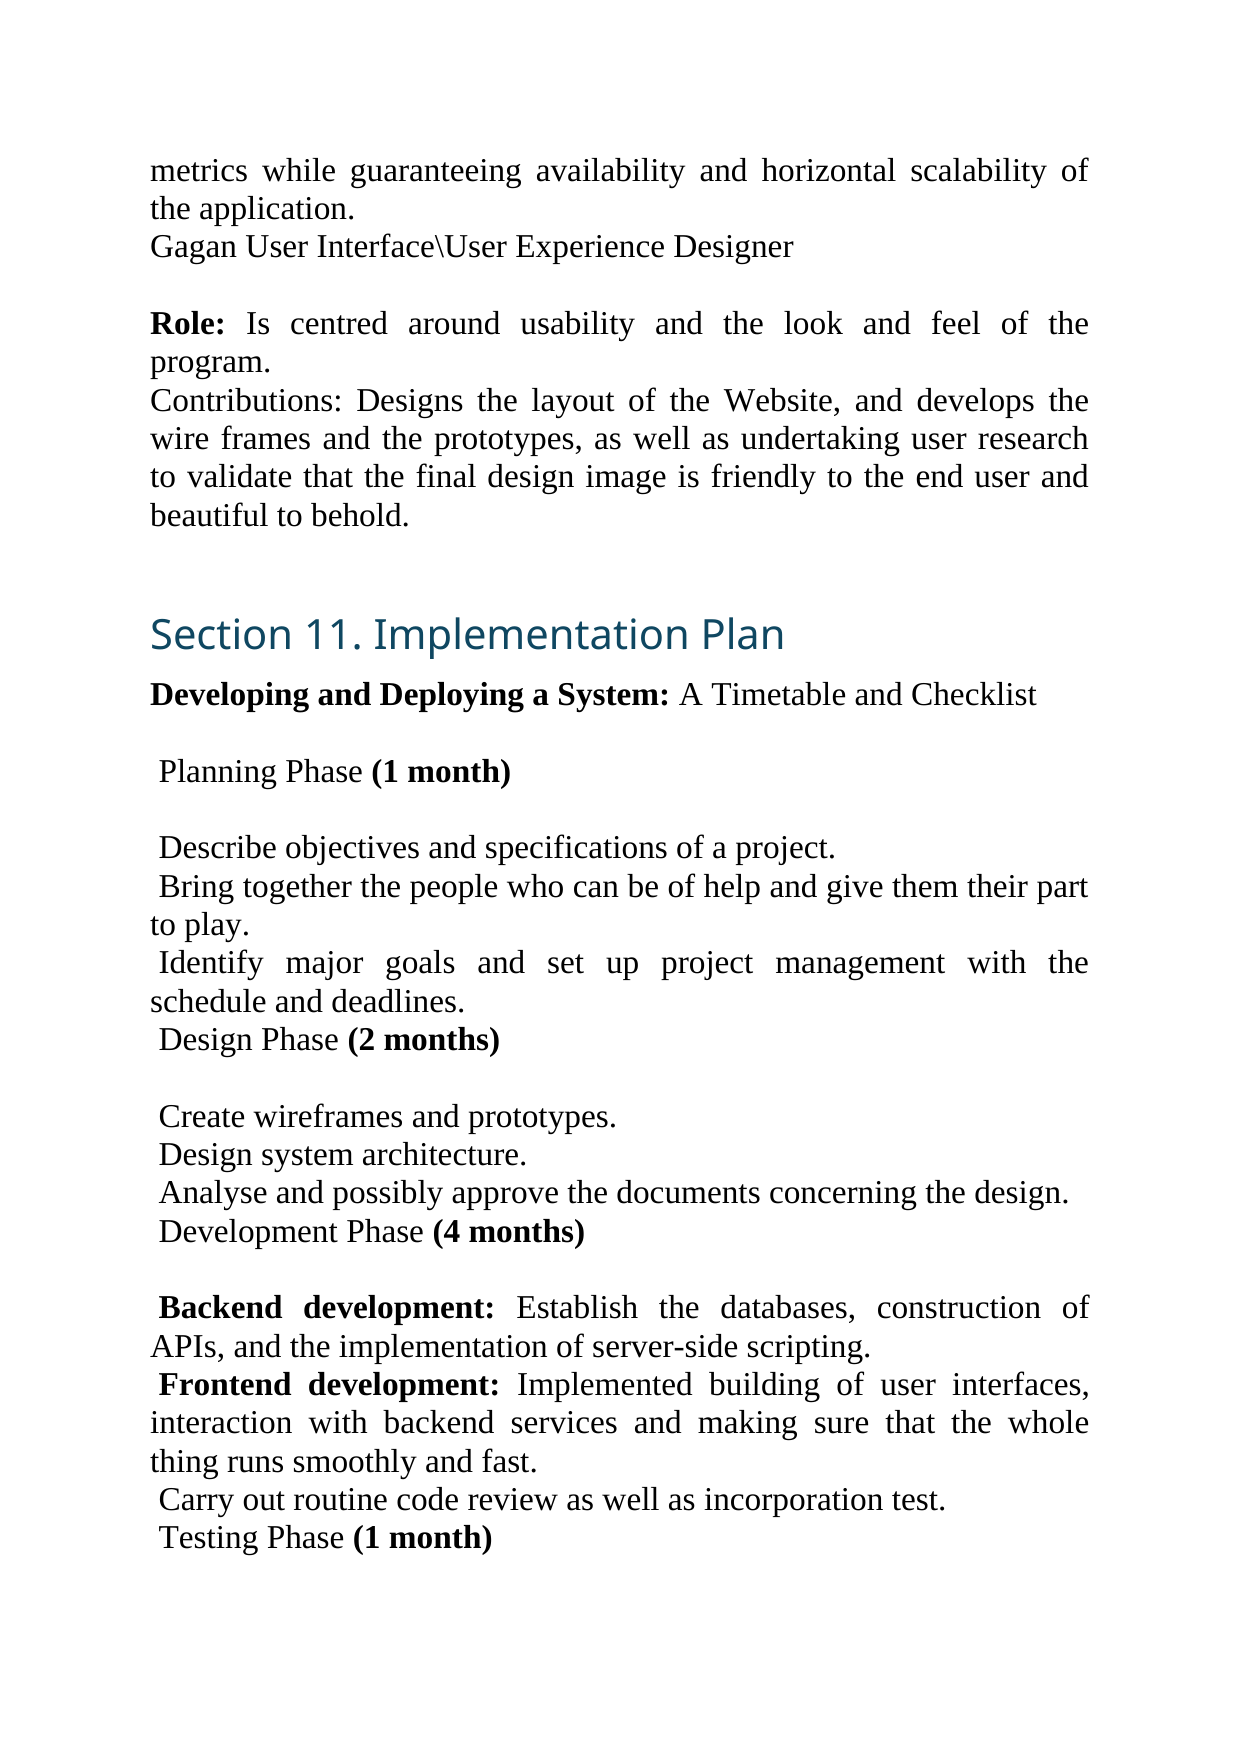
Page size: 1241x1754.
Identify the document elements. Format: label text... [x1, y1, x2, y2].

text Gagan User Interface\User Experience Designer [150, 227, 1090, 265]
text Backend development: Establish the databases, construction of APIs, and the implementation of server-side scripting. [150, 1287, 1090, 1364]
subtitle Section 11. Implementation Plan [150, 604, 1090, 661]
text Role: Is centred around usability and the look and feel of the program. [150, 303, 1090, 380]
text Planning Phase (1 month) [150, 751, 1090, 789]
text Testing Phase (1 month) [150, 1517, 1090, 1556]
text Describe objectives and specifications of a project. [150, 827, 1090, 866]
text Identify major goals and set up project management with the schedule and deadlines. [150, 942, 1090, 1019]
text Carry out routine code review as well as incorporation test. [150, 1479, 1090, 1517]
text Bring together the people who can be of help and give them their part to play. [150, 866, 1090, 942]
text Design Phase (2 months) [150, 1019, 1090, 1057]
text Frontend development: Implemented building of user interfaces, interaction with backend services and making sure that the whole thing runs smoothly and fast. [150, 1364, 1090, 1479]
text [150, 150, 1090, 227]
text Contributions: Designs the layout of the Website, and develops the wire frames and the prototypes, as well as undertaking user research to validate that the final design image is friendly to the end user and beautiful to behold. [150, 380, 1090, 533]
text Development Phase (4 months) [150, 1211, 1090, 1249]
text Developing and Deploying a System: A Timetable and Checklist [150, 674, 1090, 712]
text Analyse and possibly approve the documents concerning the design. [150, 1172, 1090, 1211]
text Create wireframes and prototypes. [150, 1096, 1090, 1134]
text Design system architecture. [150, 1134, 1090, 1172]
